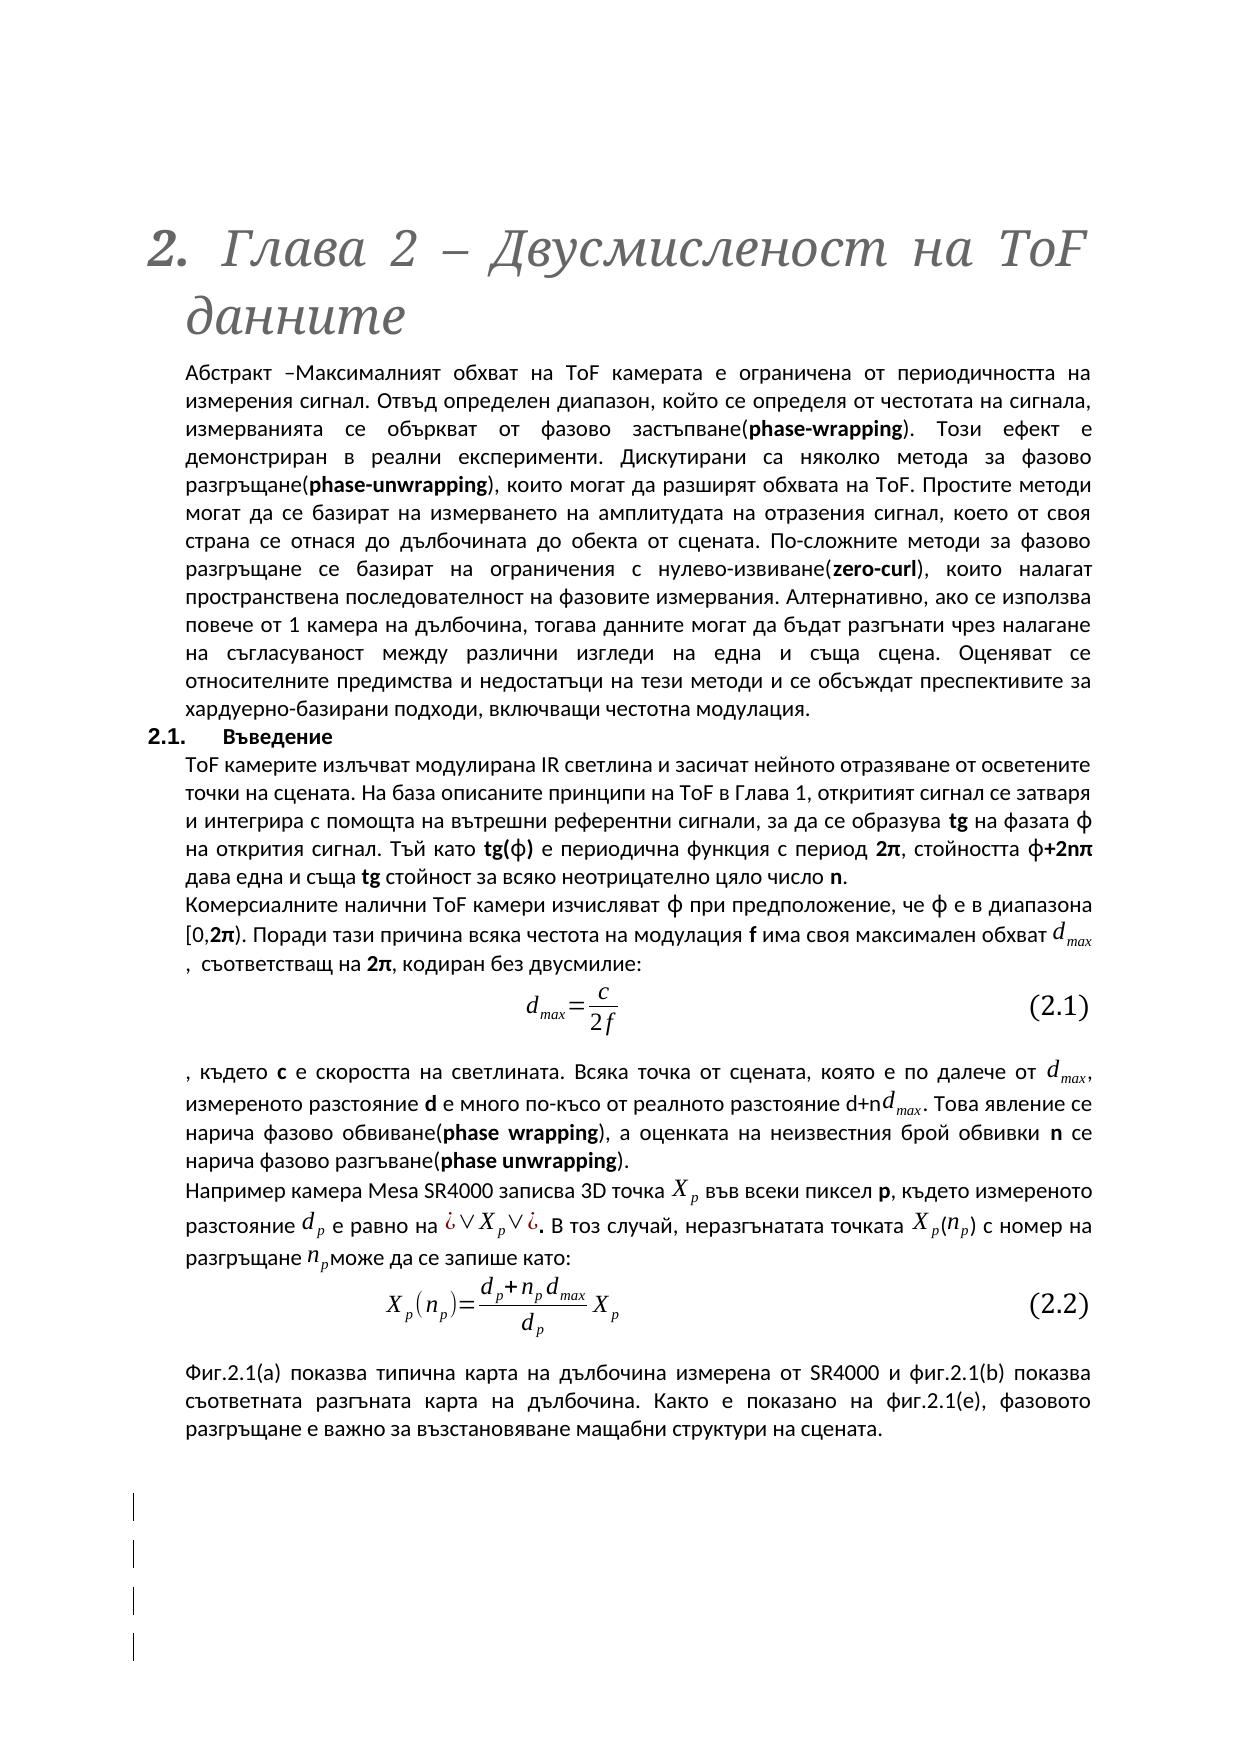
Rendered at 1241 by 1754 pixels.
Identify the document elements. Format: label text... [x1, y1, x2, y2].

text Например камера Mesa SR4000 записва 3D точка във всеки пиксел p, където измереното разстояние е равно на . В тоз случай, неразгънатата точката () с номер на разгръщане може да се запише като: [185, 1174, 1093, 1272]
text Фиг.2.1(а) показва типична карта на дълбочина измерена от SR4000 и фиг.2.1(b) показва съответната разгъната карта на дълбочина. Както е показано на фиг.2.1(e), фазовото разгръщане е важно за възстановяване мащабни структури на сцената. [185, 1358, 1093, 1442]
text Абстракт –Максималният обхват на ToF камерата е ограничена от периодичността на измерения сигнал. Отвъд определен диапазон, който се определя от честотата на сигнала, измерванията се объркват от фазово застъпване(phase-wrapping). Този ефект е демонстриран в реални експерименти. Дискутирани са няколко метода за фазово разгръщане(phase-unwrapping), които могат да разширят обхвата на ToF. Простите методи могат да се базират на измерването на амплитудата на отразения сигнал, което от своя страна се отнася до дълбочината до обекта от сцената. По-сложните методи за фазово разгръщане се базират на ограничения с нулево-извиване(zero-curl), които налагат пространствена последователност на фазовите измервания. Алтернативно, ако се използва повече от 1 камера на дълбочина, тогава данните могат да бъдат разгънати чрез налагане на съгласуваност между различни изгледи на една и съща сцена. Оценяват се относителните предимства и недостатъци на тези методи и се обсъждат преспективите за хардуерно-базирани подходи, включващи честотна модулация. [185, 358, 1093, 722]
text (2.1) [223, 977, 1093, 1036]
text Комерсиалните налични ToF камери изчисляват ⲫ при предположение, че ⲫ е в диапазона [0,2π). Поради тази причина всяка честота на модулация f има своя максимален обхват , съответстващ на 2π, кодиран без двусмилие: [185, 890, 1093, 977]
list Въведение [148, 722, 1093, 750]
text ToF камерите излъчват модулирана IR светлина и засичат нейното отразяване от осветените точки на сцената. На база описаните принципи на ToF в Глава 1, откритият сигнал се затваря и интегрира с помощта на вътрешни референтни сигнали, за да се образува tg на фазата ⲫ на открития сигнал. Тъй като tg(ⲫ) е периодична функция с период 2π, стойността ⲫ+2nπ дава една и съща tg стойност за всяко неотрицателно цяло число n. [185, 750, 1093, 890]
subtitle Глава 2 – Двусмисленост на ToF данните [148, 213, 1093, 349]
text , където c е скоростта на светлината. Всяка точка от сцената, която е по далече от , измереното разстояние d е много по-късо от реалното разстояние d+n. Това явление се нарича фазово обвиване(phase wrapping), а оценката на неизвестния брой обвивки n се нарича фазово разгъване(phase unwrapping). [185, 1056, 1093, 1174]
text (2.2) [223, 1272, 1093, 1339]
